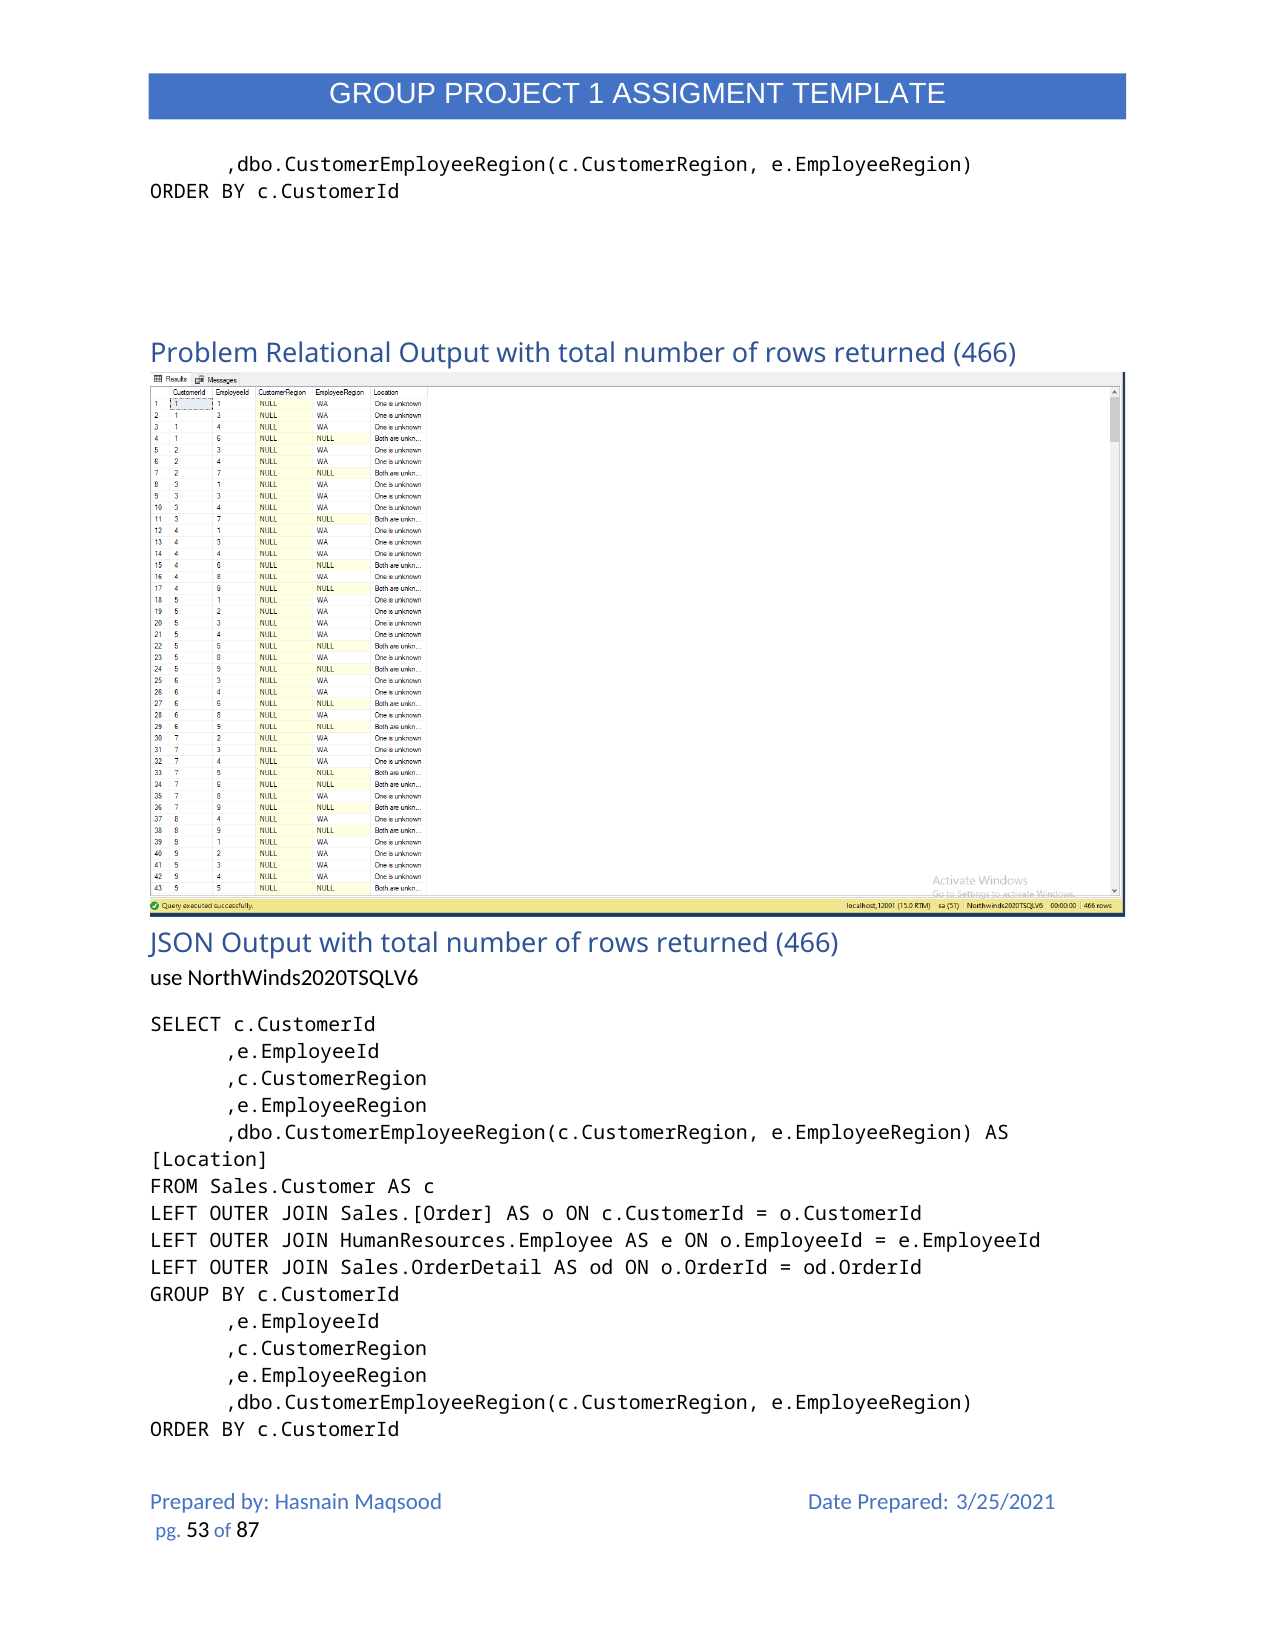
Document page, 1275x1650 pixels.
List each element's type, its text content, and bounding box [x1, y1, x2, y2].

subtitle JSON Output with total number of rows returned (466) [150, 924, 1125, 961]
text FROM Sales.Customer AS c [150, 1172, 1125, 1199]
text LEFT OUTER JOIN HumanResources.Employee AS e ON o.EmployeeId = e.EmployeeId [150, 1226, 1125, 1253]
text ,e.EmployeeId [150, 1037, 1125, 1064]
text ,e.EmployeeRegion [150, 1361, 1125, 1388]
picture [150, 372, 1125, 917]
text ,dbo.CustomerEmployeeRegion(c.CustomerRegion, e.EmployeeRegion) [150, 1388, 1125, 1415]
text ,dbo.CustomerEmployeeRegion(c.CustomerRegion, e.EmployeeRegion) [150, 150, 1125, 177]
text ,e.EmployeeId [150, 1307, 1125, 1334]
text use NorthWinds2020TSQLV6 [150, 963, 1125, 991]
text ,c.CustomerRegion [150, 1064, 1125, 1091]
text ORDER BY c.CustomerId [150, 177, 1125, 204]
text ,e.EmployeeRegion [150, 1091, 1125, 1118]
text LEFT OUTER JOIN Sales.OrderDetail AS od ON o.OrderId = od.OrderId [150, 1253, 1125, 1280]
text ,dbo.CustomerEmployeeRegion(c.CustomerRegion, e.EmployeeRegion) AS [Location] [150, 1118, 1125, 1172]
text GROUP BY c.CustomerId [150, 1280, 1125, 1307]
text SELECT c.CustomerId [150, 1010, 1125, 1037]
text ,c.CustomerRegion [150, 1334, 1125, 1361]
text LEFT OUTER JOIN Sales.[Order] AS o ON c.CustomerId = o.CustomerId [150, 1199, 1125, 1226]
text ORDER BY c.CustomerId [150, 1415, 1125, 1442]
subtitle Problem Relational Output with total number of rows returned (466) [150, 333, 1125, 372]
